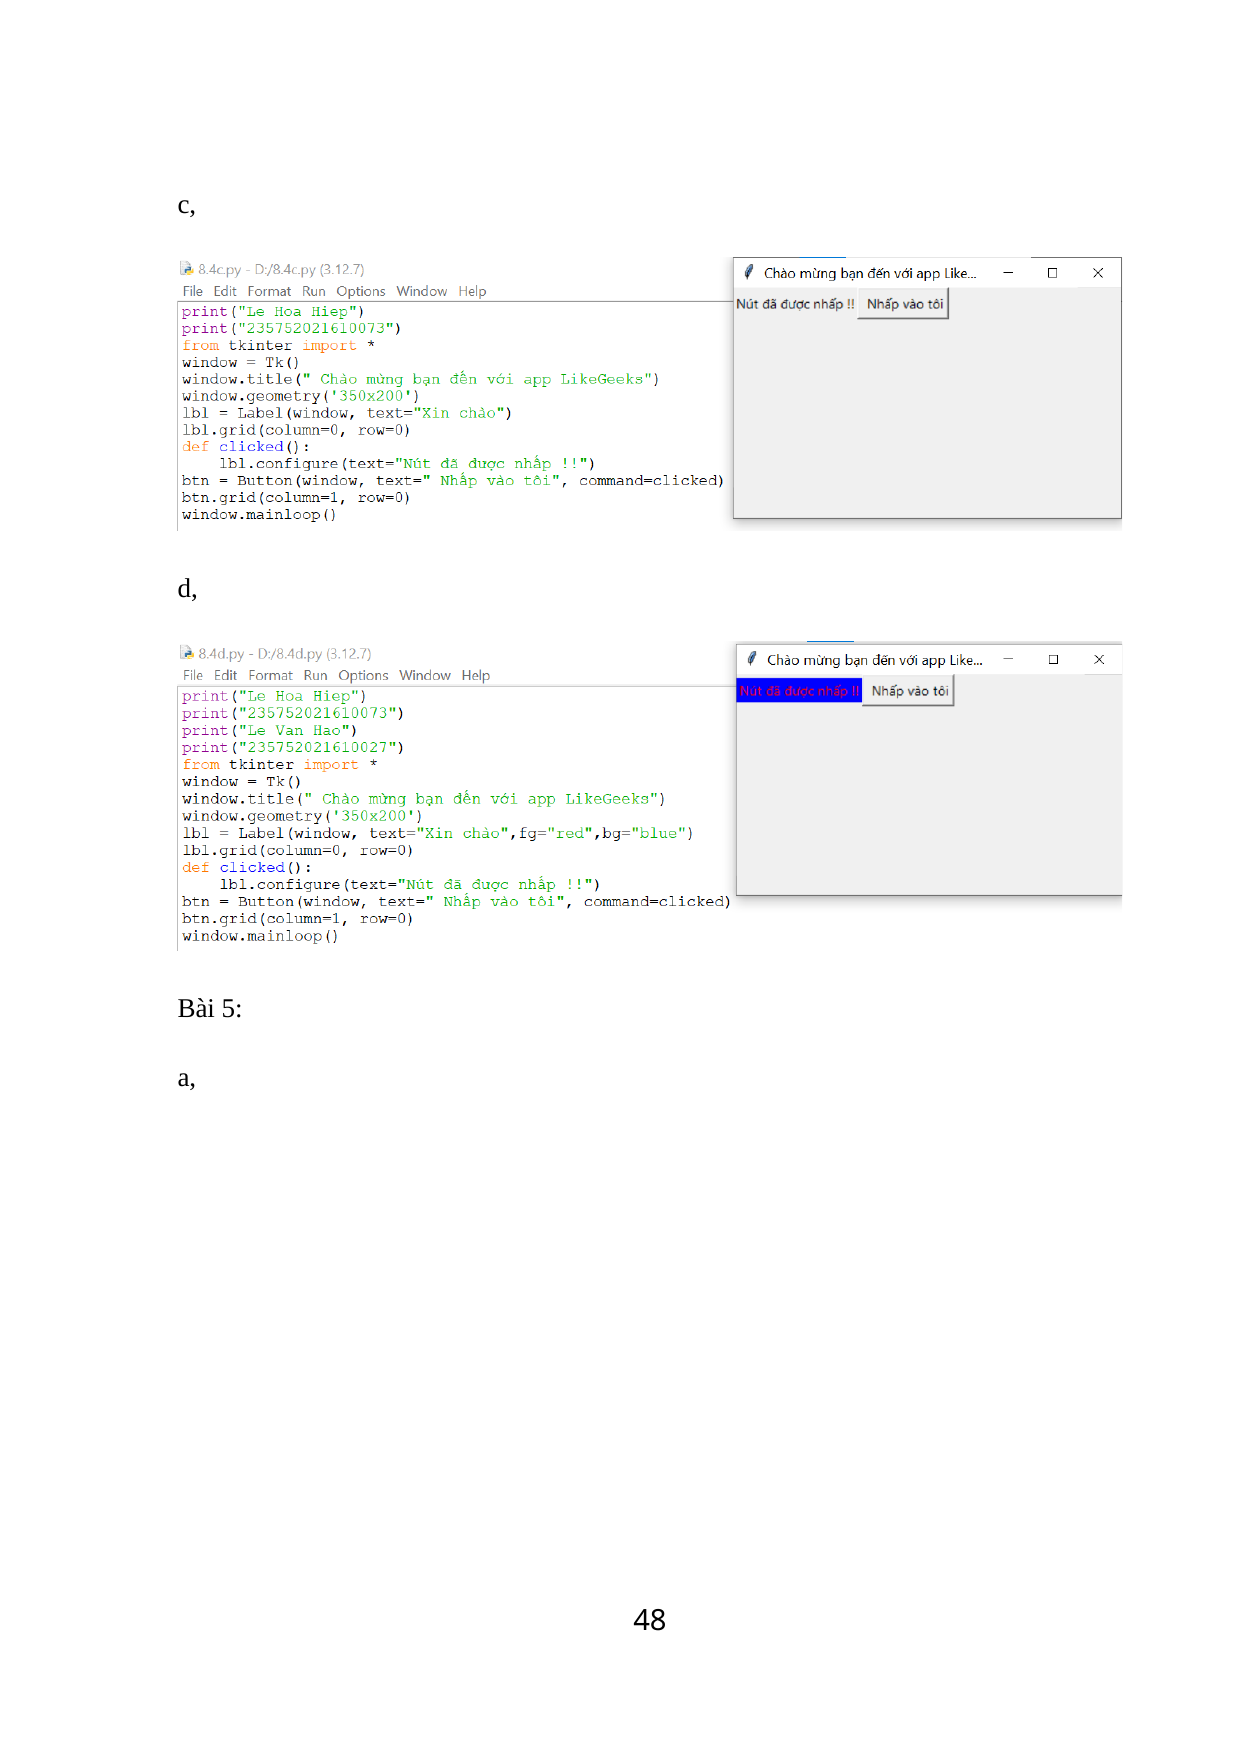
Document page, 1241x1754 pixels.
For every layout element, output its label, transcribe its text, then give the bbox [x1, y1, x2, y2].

text a, [177, 1061, 1122, 1093]
text d, [177, 572, 1122, 603]
picture [177, 641, 1123, 951]
picture [177, 257, 1123, 531]
text Bài 5: [177, 992, 1122, 1023]
text c, [177, 188, 1122, 219]
